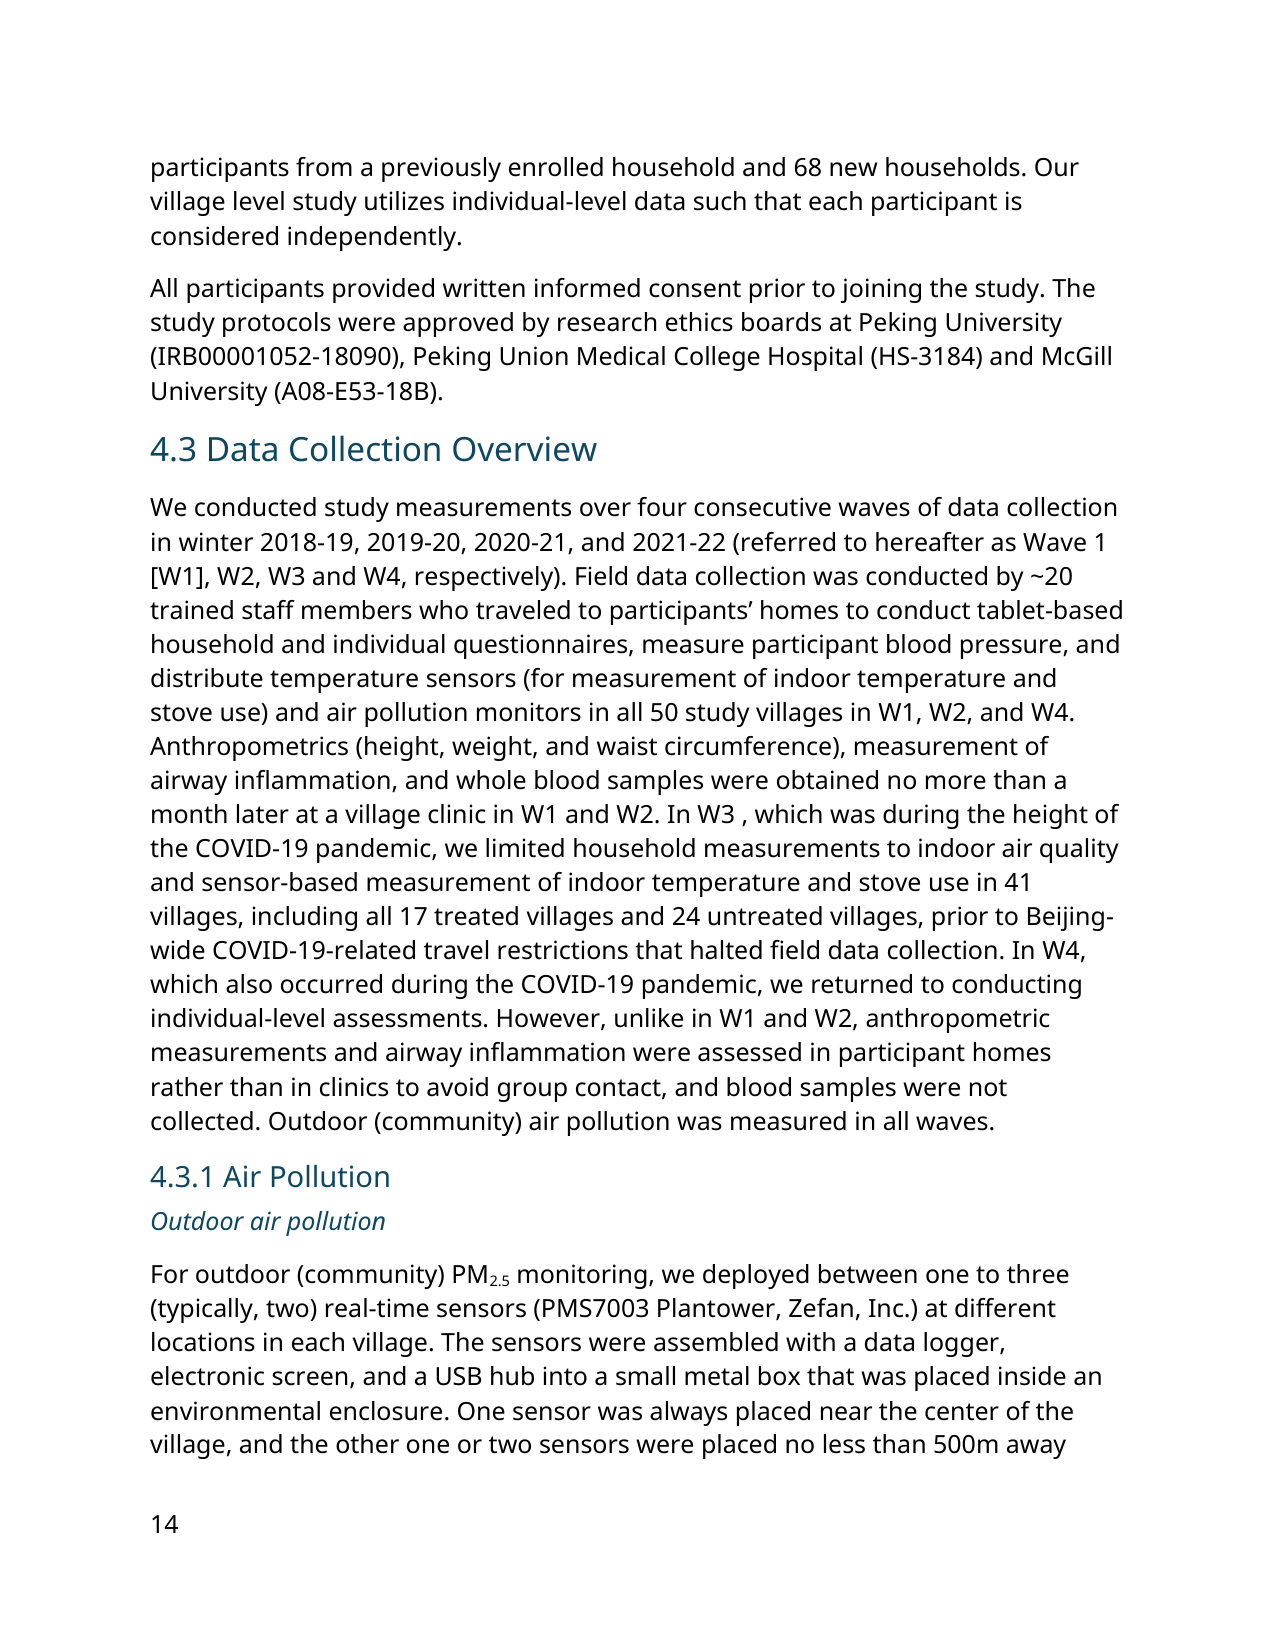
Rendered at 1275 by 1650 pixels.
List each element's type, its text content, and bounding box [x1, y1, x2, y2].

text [150, 1257, 1125, 1461]
subtitle 4.3 Data Collection Overview [150, 426, 1125, 471]
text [150, 150, 1125, 252]
text We conducted study measurements over four consecutive waves of data collection in winter 2018-19, 2019-20, 2020-21, and 2021-22 (referred to hereafter as Wave 1 [W1], W2, W3 and W4, respectively). Field data collection was conducted by ~20 trained staff members who traveled to participants’ homes to conduct tablet-based household and individual questionnaires, measure participant blood pressure, and distribute temperature sensors (for measurement of indoor temperature and stove use) and air pollution monitors in all 50 study villages in W1, W2, and W4. Anthropometrics (height, weight, and waist circumference), measurement of airway inflammation, and whole blood samples were obtained no more than a month later at a village clinic in W1 and W2. In W3 , which was during the height of the COVID-19 pandemic, we limited household measurements to indoor air quality and sensor-based measurement of indoor temperature and stove use in 41 villages, including all 17 treated villages and 24 untreated villages, prior to Beijing-wide COVID-19-related travel restrictions that halted field data collection. In W4, which also occurred during the COVID-19 pandemic, we returned to conducting individual-level assessments. However, unlike in W1 and W2, anthropometric measurements and airway inflammation were assessed in participant homes rather than in clinics to avoid group contact, and blood samples were not collected. Outdoor (community) air pollution was measured in all waves. [150, 490, 1125, 1137]
subtitle 4.3.1 Air Pollution [150, 1156, 1125, 1196]
subtitle Outdoor air pollution [150, 1204, 1125, 1238]
text All participants provided written informed consent prior to joining the study. The study protocols were approved by research ethics boards at Peking University (IRB00001052-18090), Peking Union Medical College Hospital (HS-3184) and McGill University (A08-E53-18B). [150, 271, 1125, 407]
